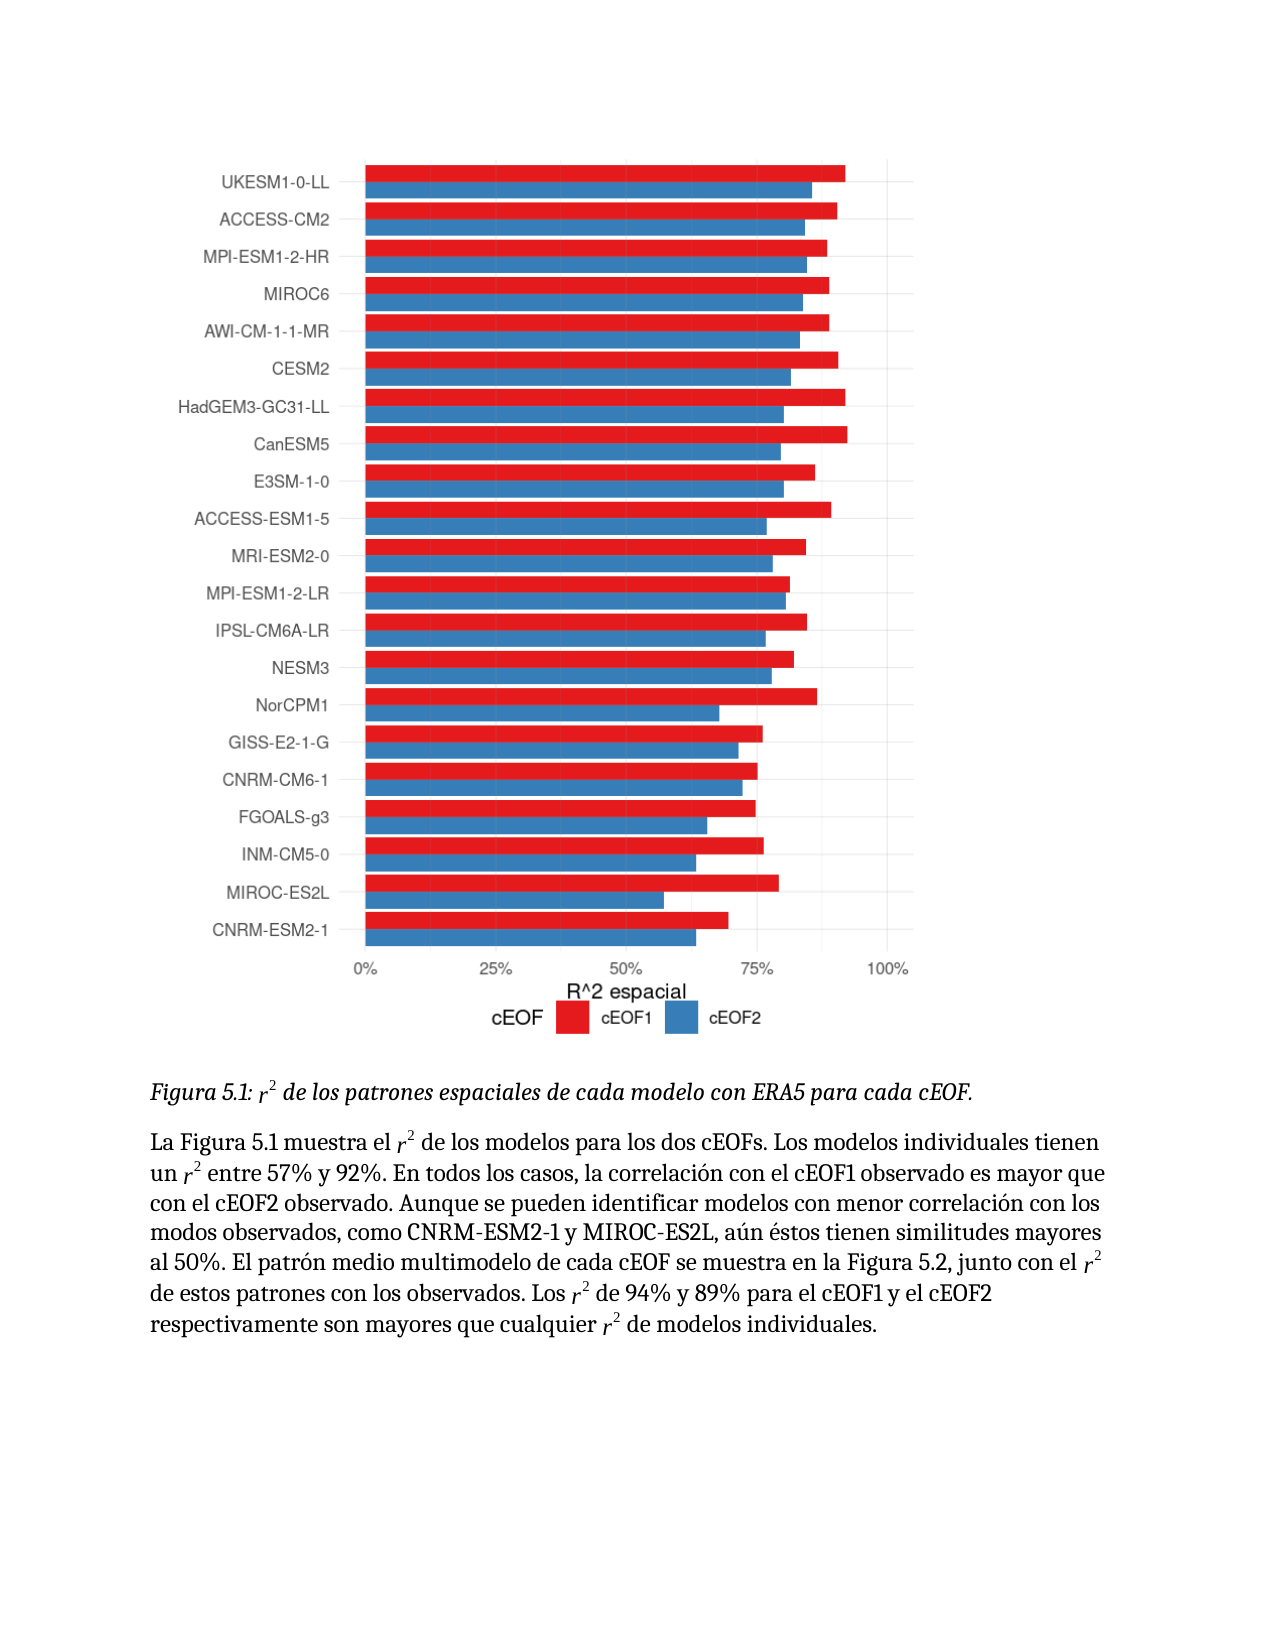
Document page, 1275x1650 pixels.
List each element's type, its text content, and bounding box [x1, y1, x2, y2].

text Figura 5.1: de los patrones espaciales de cada modelo con ERA5 para cada cEOF. [150, 1077, 1125, 1108]
picture [168, 150, 924, 1056]
text La Figura 5.1 muestra el de los modelos para los dos cEOFs. Los modelos individuales tienen un entre 57% y 92%. En todos los casos, la correlación con el cEOF1 observado es mayor que con el cEOF2 observado. Aunque se pueden identificar modelos con menor correlación con los modos observados, como CNRM-ESM2-1 y MIROC-ES2L, aún éstos tienen similitudes mayores al 50%. El patrón medio multimodelo de cada cEOF se muestra en la Figura 5.2, junto con el de estos patrones con los observados. Los de 94% y 89% para el cEOF1 y el cEOF2 respectivamente son mayores que cualquier de modelos individuales. [150, 1127, 1125, 1340]
